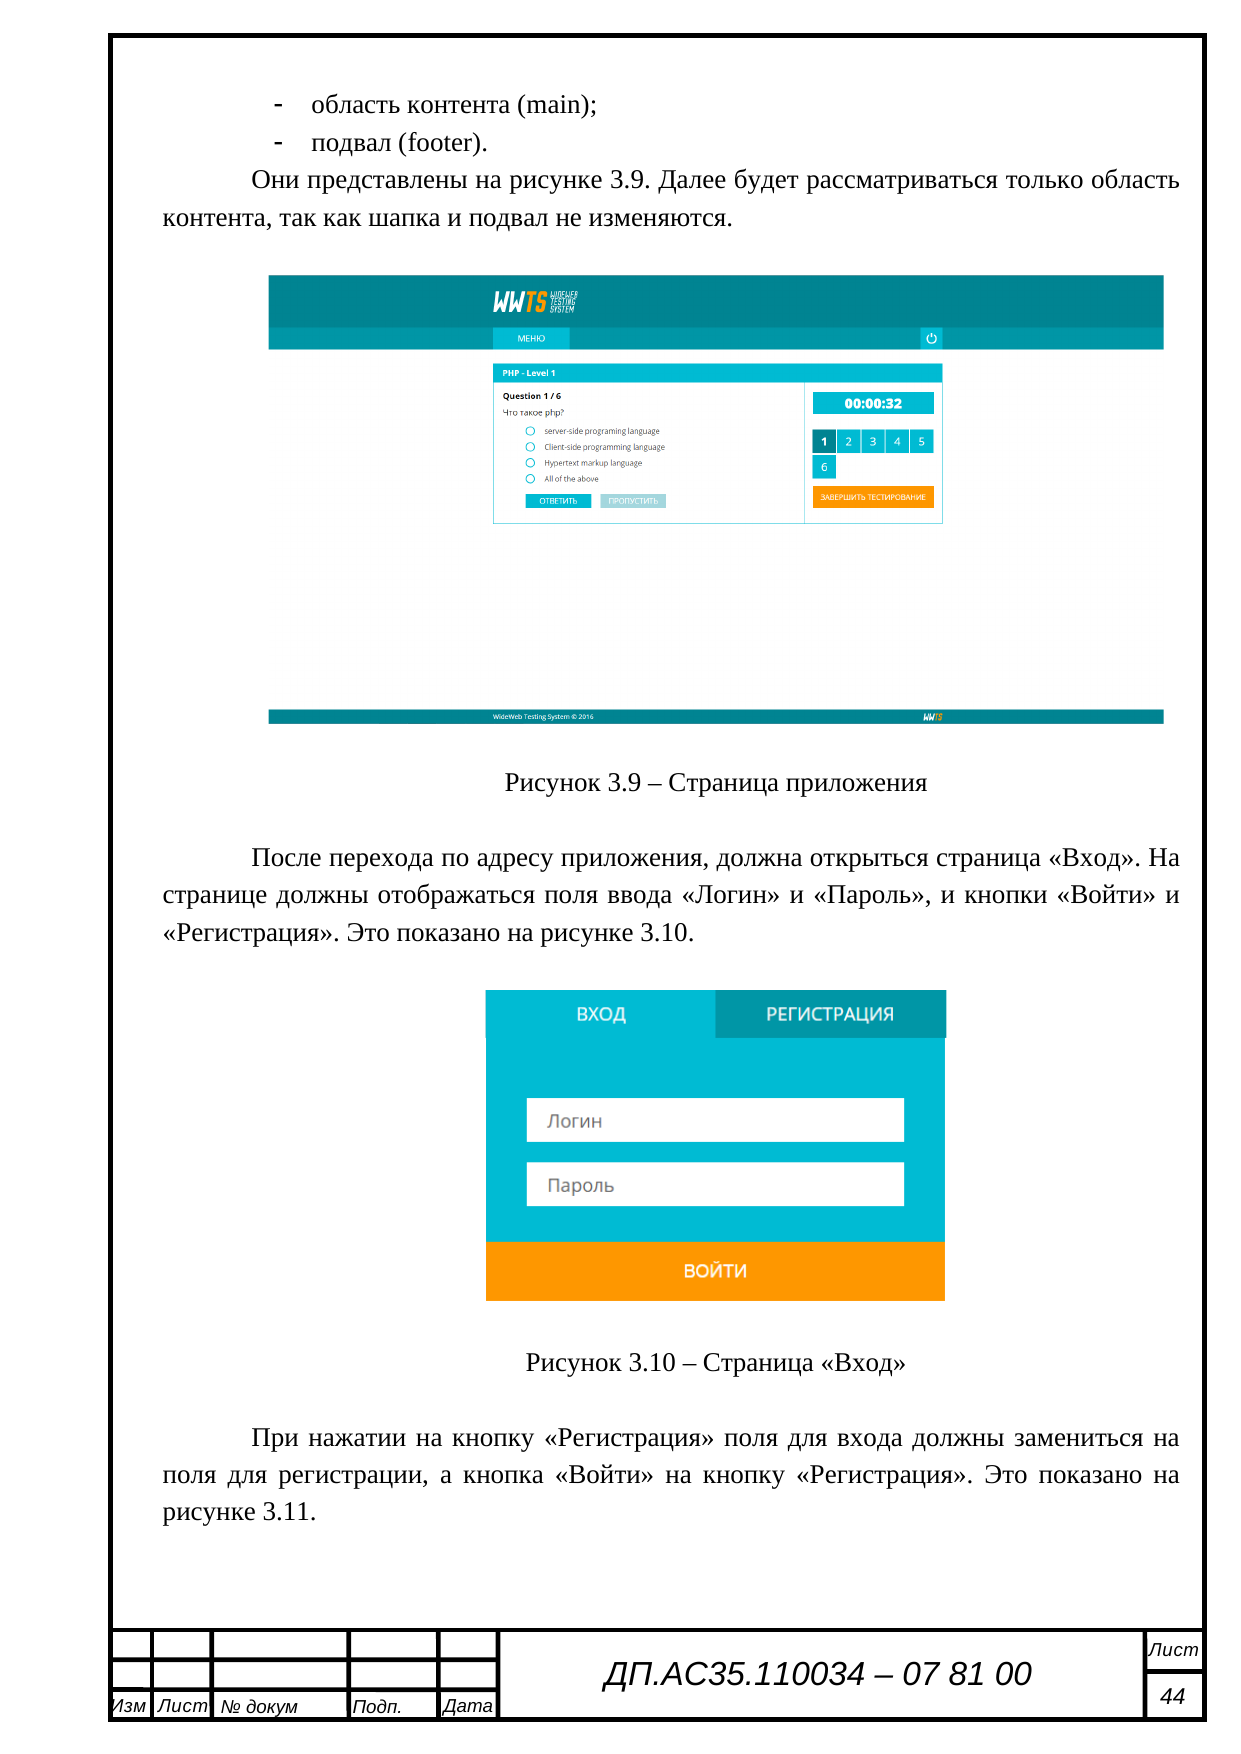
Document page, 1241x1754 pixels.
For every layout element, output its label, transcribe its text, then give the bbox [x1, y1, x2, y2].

text Рисунок 3.10 – Страница «Вход» [162, 1346, 1181, 1377]
text Рисунок 3.9 – Страница приложения [162, 767, 1181, 798]
text Они представлены на рисунке 3.9. Далее будет рассматриваться только область контента, так как шапка и подвал не изменяются. [162, 164, 1181, 232]
picture [485, 990, 947, 1303]
list область контента (main); [274, 89, 1181, 120]
picture [268, 275, 1164, 724]
text После перехода по адресу приложения, должна открыться страница «Вход». На странице должны отображаться поля ввода «Логин» и «Пароль», и кнопки «Войти» и «Регистрация». Это показано на рисунке 3.10. [162, 841, 1181, 947]
text При нажатии на кнопку «Регистрация» поля для входа должны замениться на поля для регистрации, а кнопка «Войти» на кнопку «Регистрация». Это показано на рисунке 3.11. [162, 1421, 1181, 1526]
list подвал (footer). [274, 126, 1181, 157]
